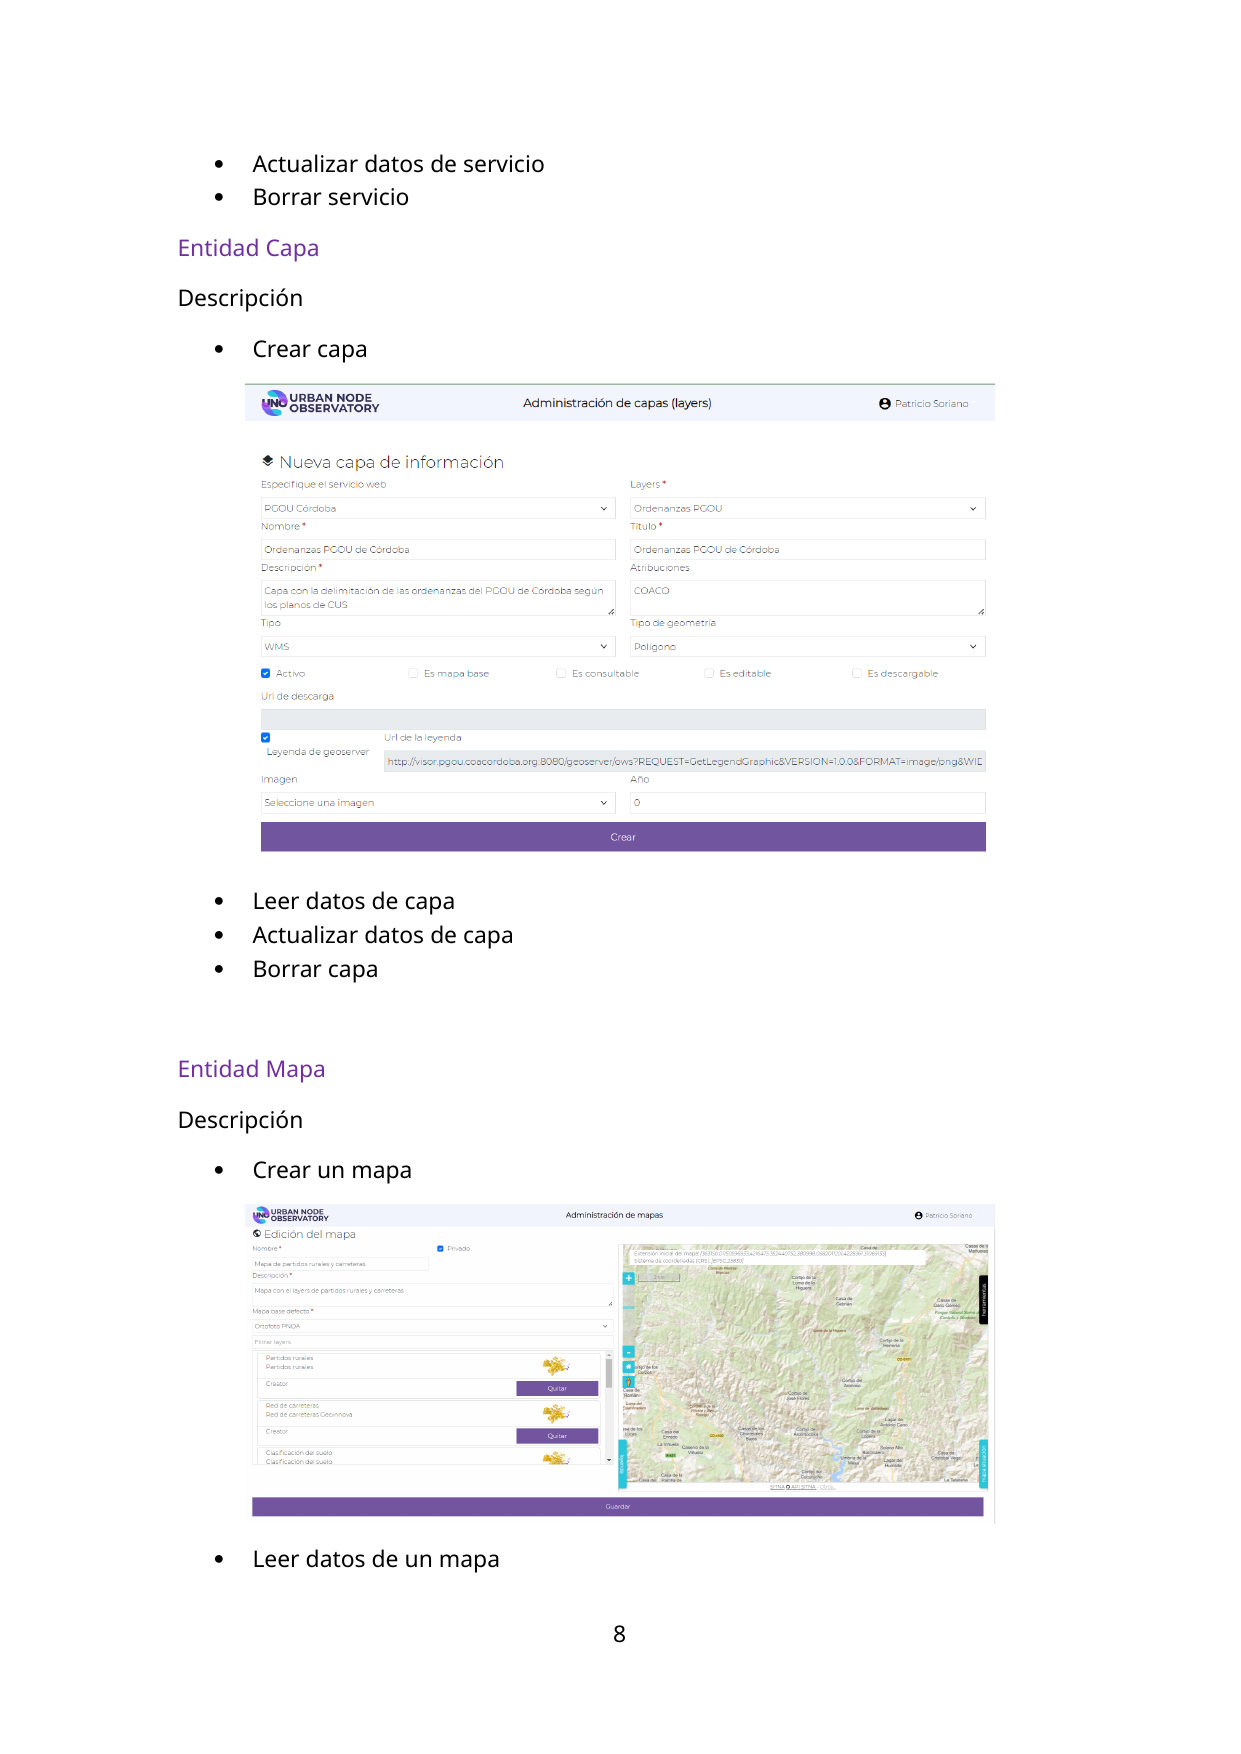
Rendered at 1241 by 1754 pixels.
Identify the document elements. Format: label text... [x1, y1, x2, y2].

subtitle Entidad Mapa [177, 1053, 1063, 1084]
list Actualizar datos de capa [215, 919, 1063, 950]
text Descripción [177, 282, 1063, 313]
list Actualizar datos de servicio [215, 148, 1063, 179]
list Leer datos de capa [215, 885, 1063, 916]
list Borrar capa [215, 952, 1063, 984]
text Descripción [177, 1104, 1063, 1135]
list Leer datos de un mapa [215, 1542, 1063, 1574]
list Borrar servicio [215, 181, 1063, 213]
list Crear un mapa [215, 1154, 1063, 1185]
list Crear capa [215, 333, 1063, 364]
subtitle Entidad Capa [177, 232, 1063, 263]
